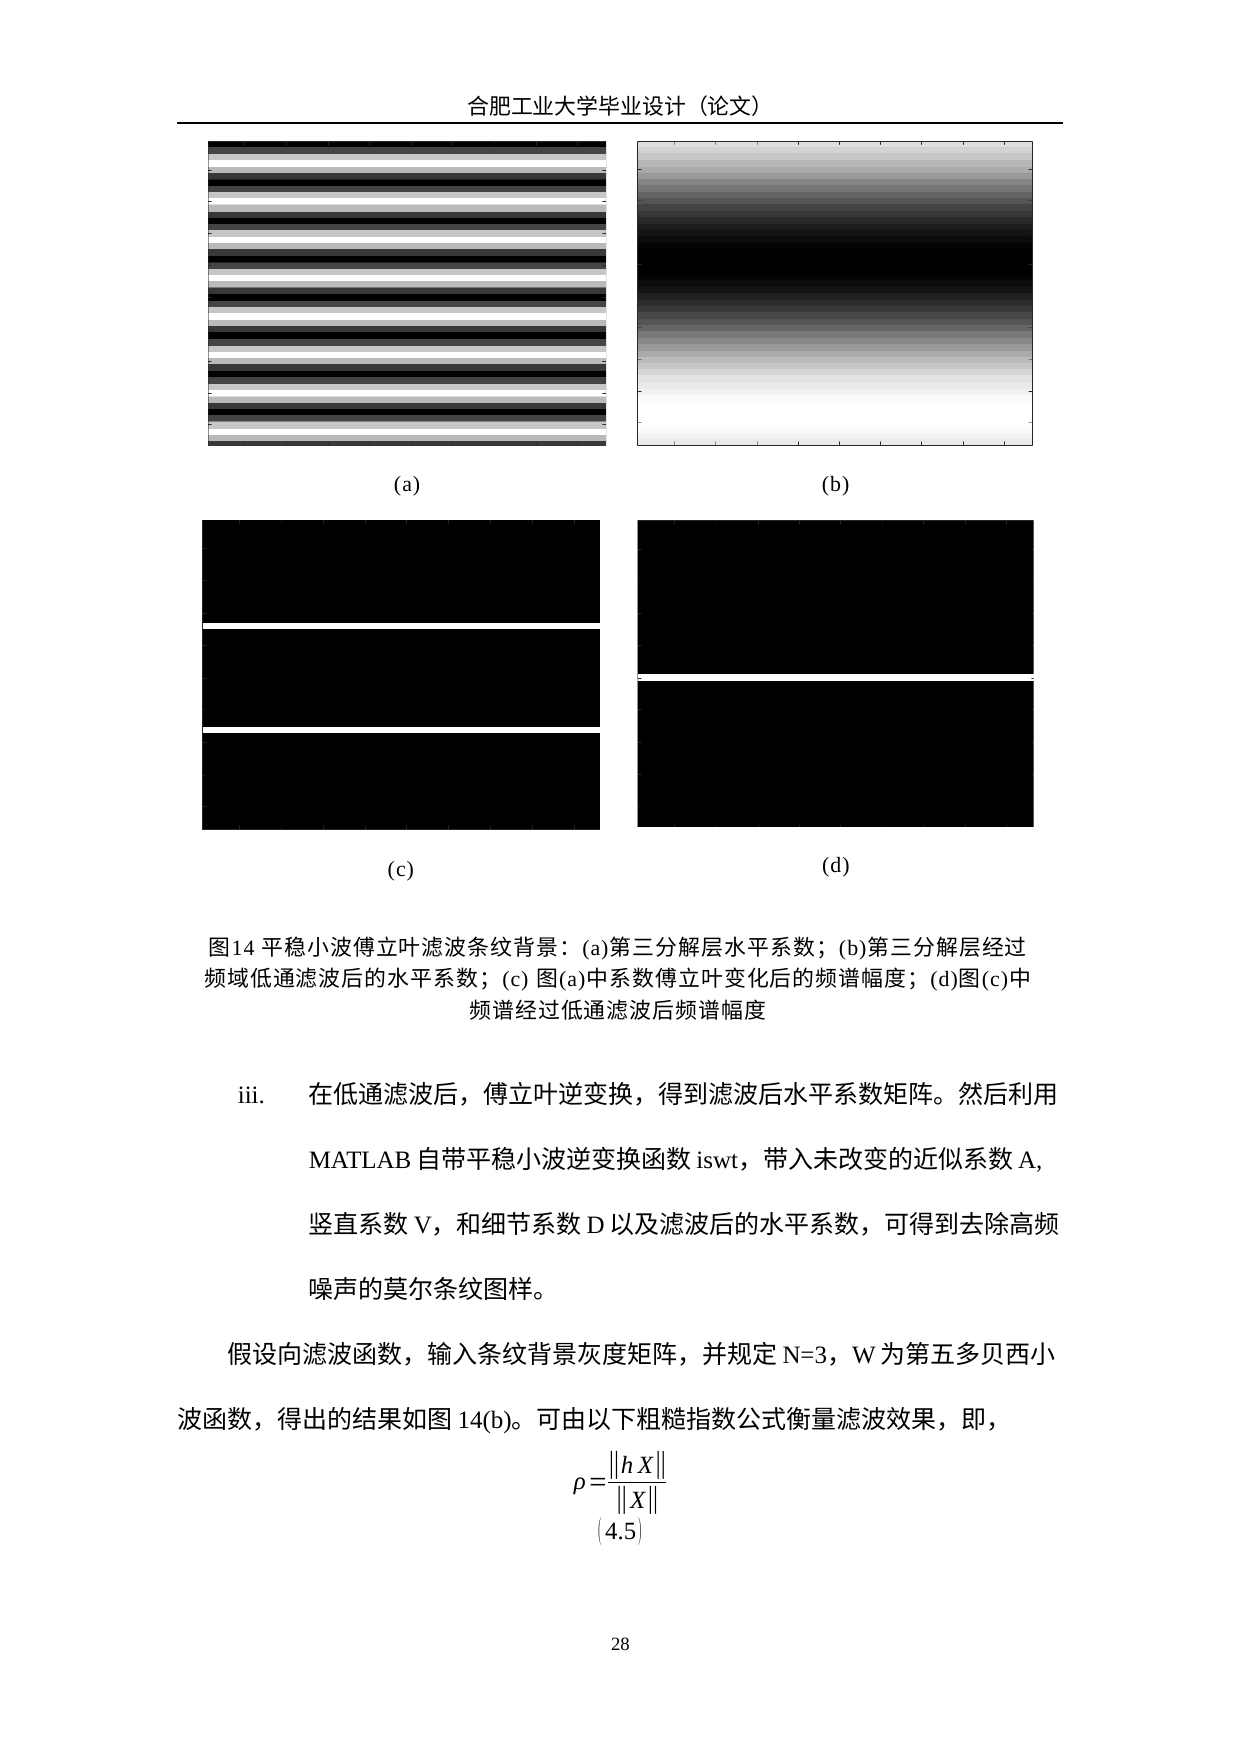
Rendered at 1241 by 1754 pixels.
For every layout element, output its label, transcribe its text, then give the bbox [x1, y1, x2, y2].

text 假设向滤波函数，输入条纹背景灰度矩阵，并规定N=3，W为第五多贝西小波函数，得出的结果如图14(b)。可由以下粗糙指数公式衡量滤波效果，即， [177, 1320, 1063, 1450]
picture [207, 140, 607, 446]
picture [637, 140, 1034, 446]
picture [201, 520, 600, 831]
picture [637, 520, 1034, 827]
